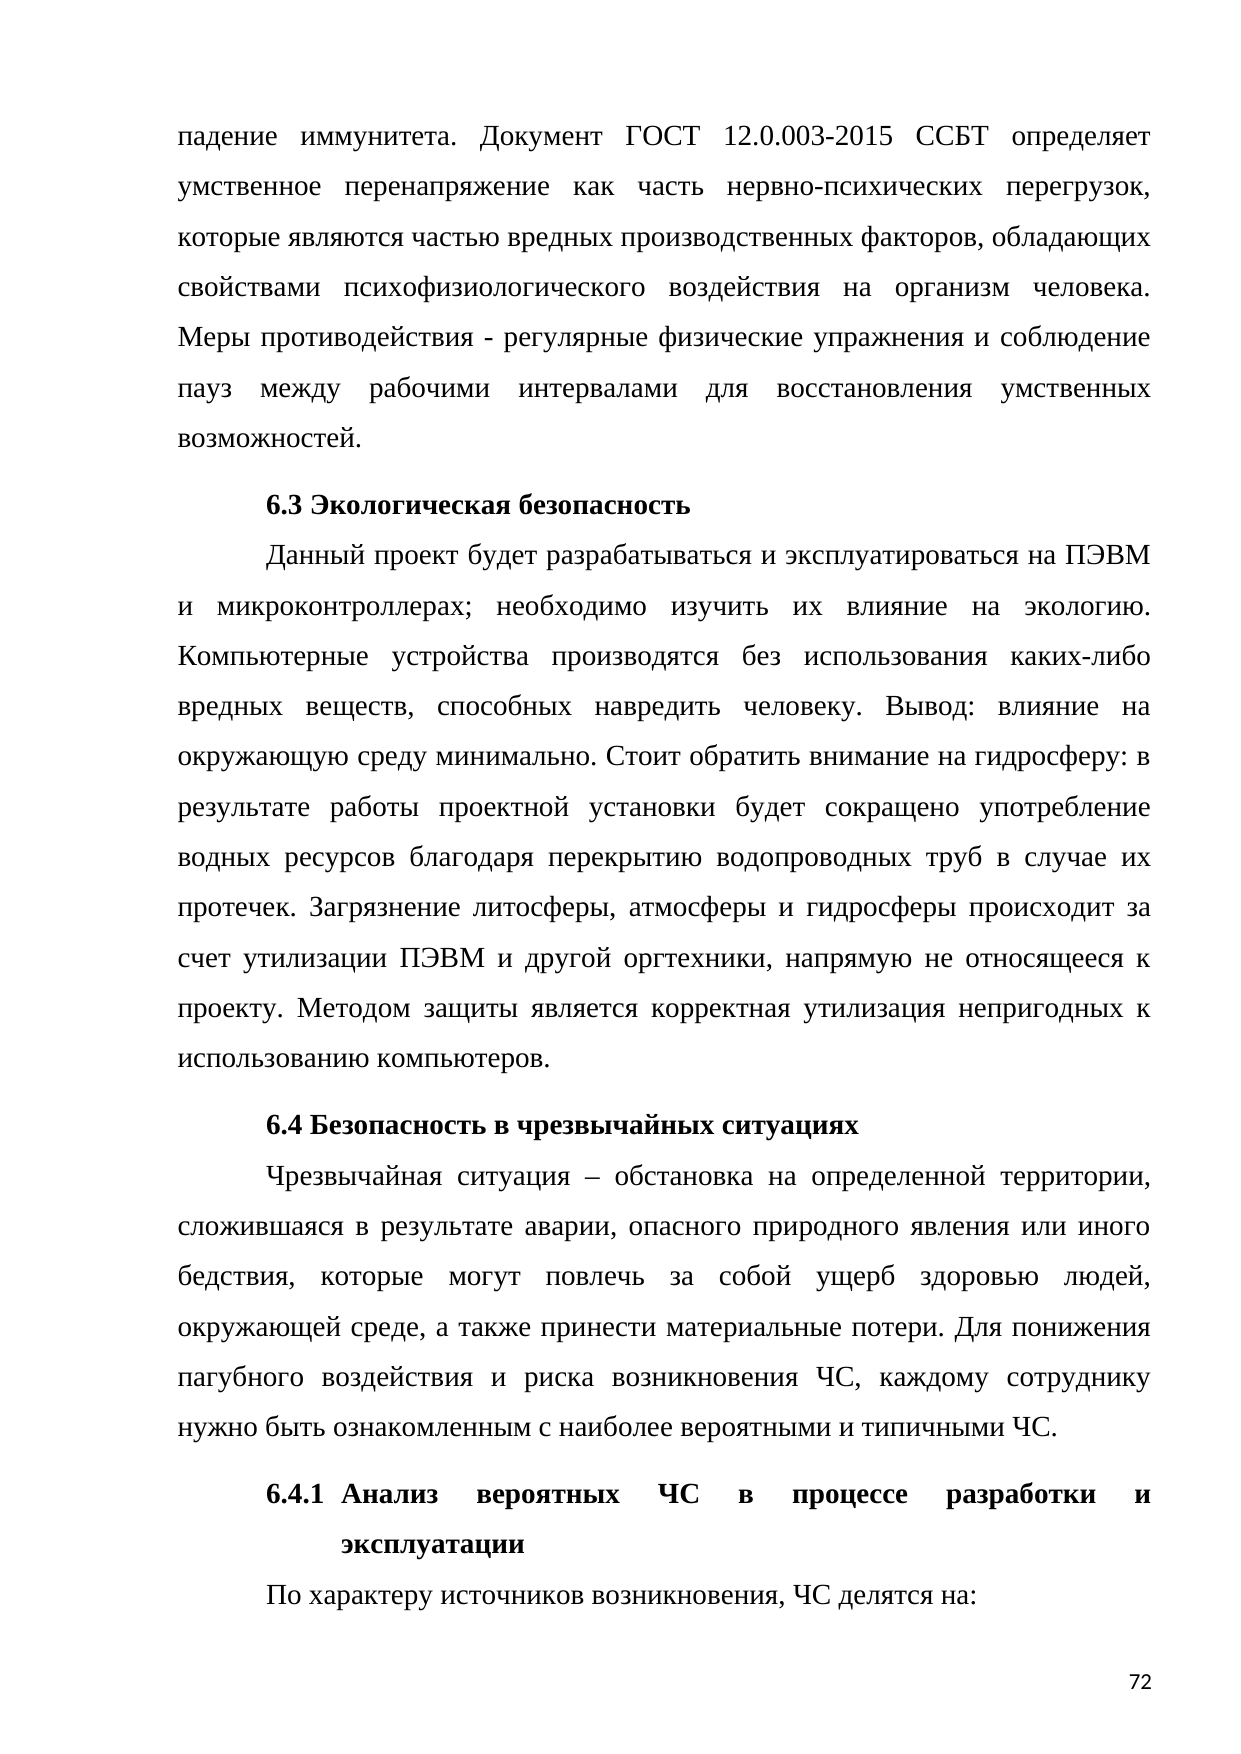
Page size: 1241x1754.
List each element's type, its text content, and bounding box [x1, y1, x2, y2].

text По характеру источников возникновения, ЧС делятся на: [177, 1577, 1152, 1610]
list Безопасность в чрезвычайных ситуациях [266, 1107, 1152, 1141]
list Анализ вероятных ЧС в процессе разработки и эксплуатации [266, 1476, 1152, 1560]
text Данный проект будет разрабатываться и эксплуатироваться на ПЭВМ и микроконтроллерах; необходимо изучить их влияние на экологию. Компьютерные устройства производятся без использования каких-либо вредных веществ, способных навредить человеку. Вывод: влияние на окружающую среду минимально. Стоит обратить внимание на гидросферу: в результате работы проектной установки будет сокращено употребление водных ресурсов благодаря перекрытию водопроводных труб в случае их протечек. Загрязнение литосферы, атмосферы и гидросферы происходит за счет утилизации ПЭВМ и другой оргтехники, напрямую не относящееся к проекту. Методом защиты является корректная утилизация непригодных к использованию компьютеров. [177, 537, 1152, 1074]
list Экологическая безопасность [266, 487, 1152, 521]
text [177, 118, 1152, 453]
text Чрезвычайная ситуация – обстановка на определенной территории, сложившаяся в результате аварии, опасного природного явления или иного бедствия, которые могут повлечь за собой ущерб здоровью людей, окружающей среде, а также принести материальные потери. Для понижения пагубного воздействия и риска возникновения ЧС, каждому сотруднику нужно быть ознакомленным с наиболее вероятными и типичными ЧС. [177, 1158, 1152, 1443]
